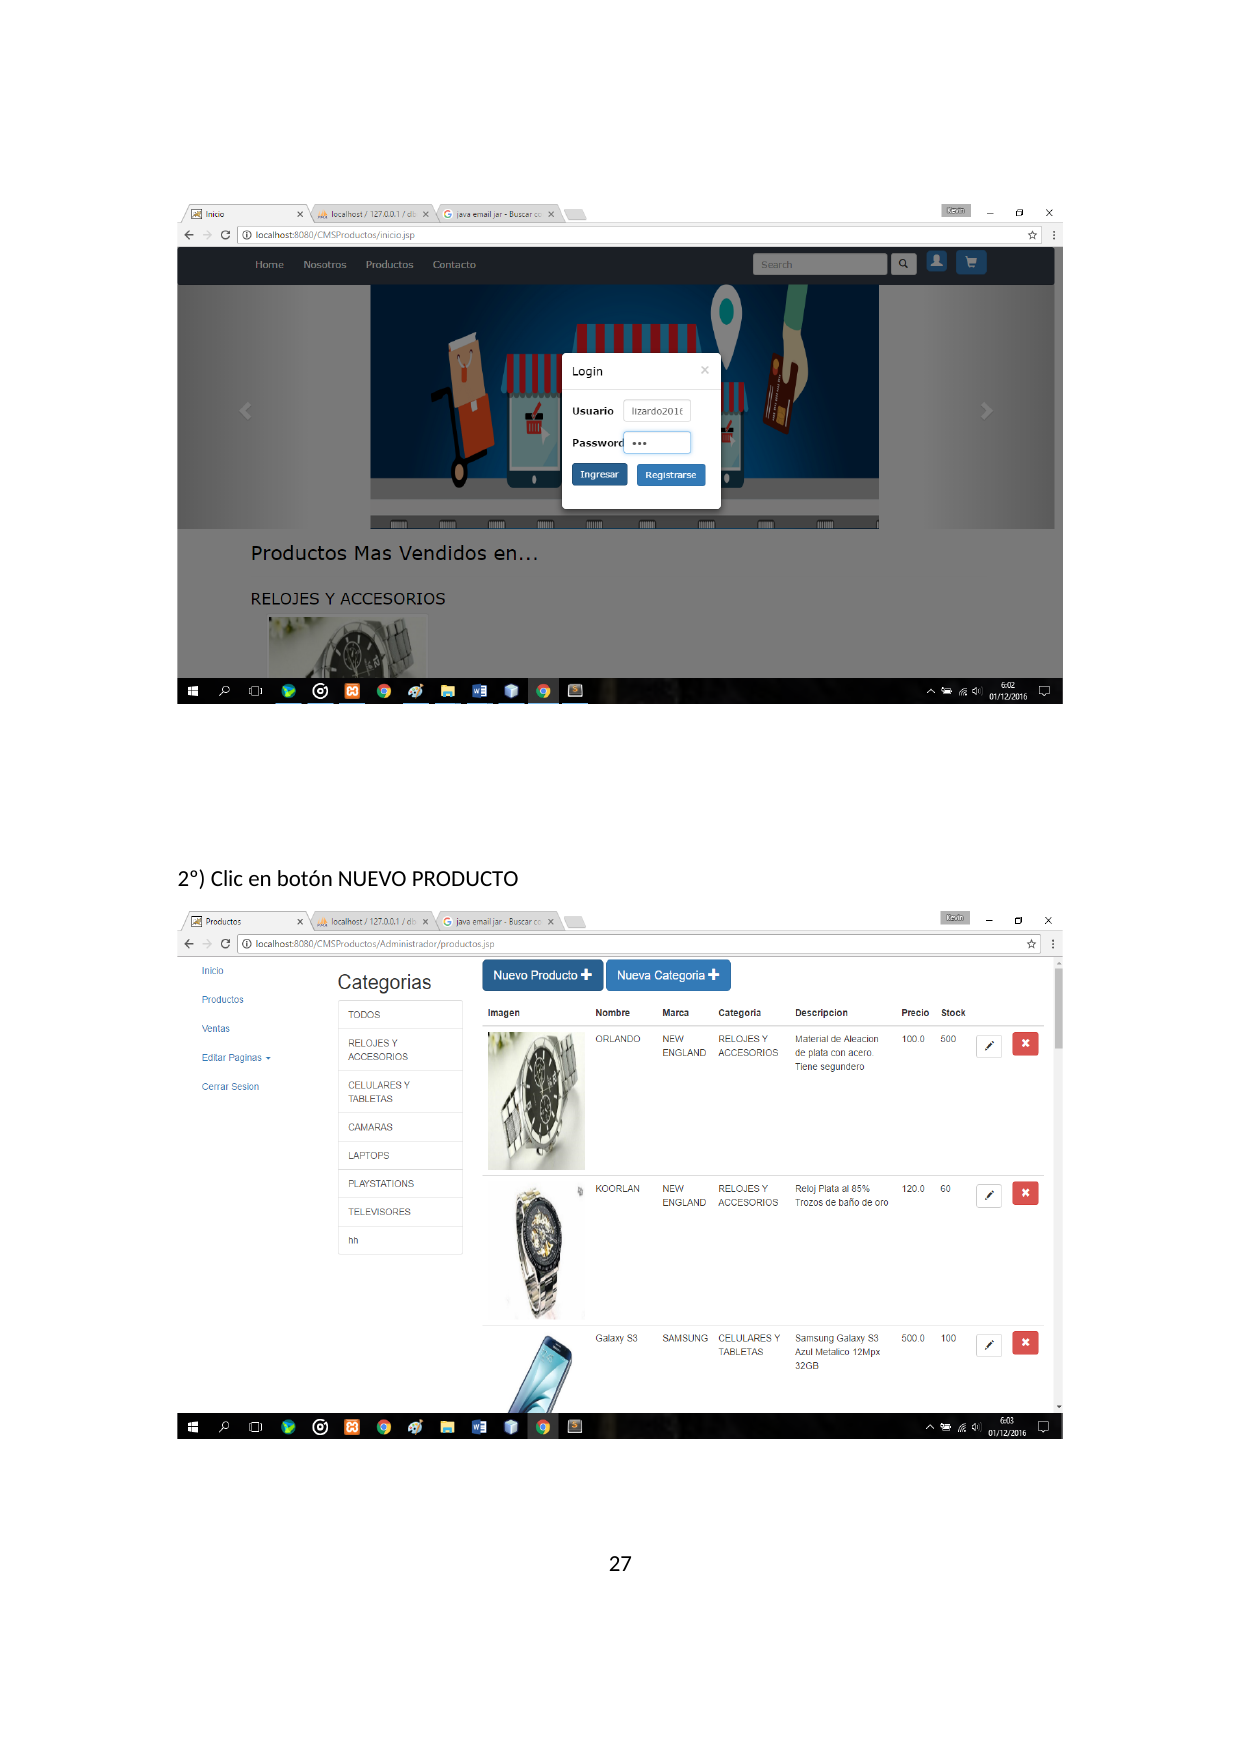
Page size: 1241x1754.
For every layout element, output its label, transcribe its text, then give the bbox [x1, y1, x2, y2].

text 2º) Clic en botón NUEVO PRODUCTO [177, 864, 1063, 892]
picture [177, 911, 1063, 1439]
picture [177, 204, 1063, 705]
